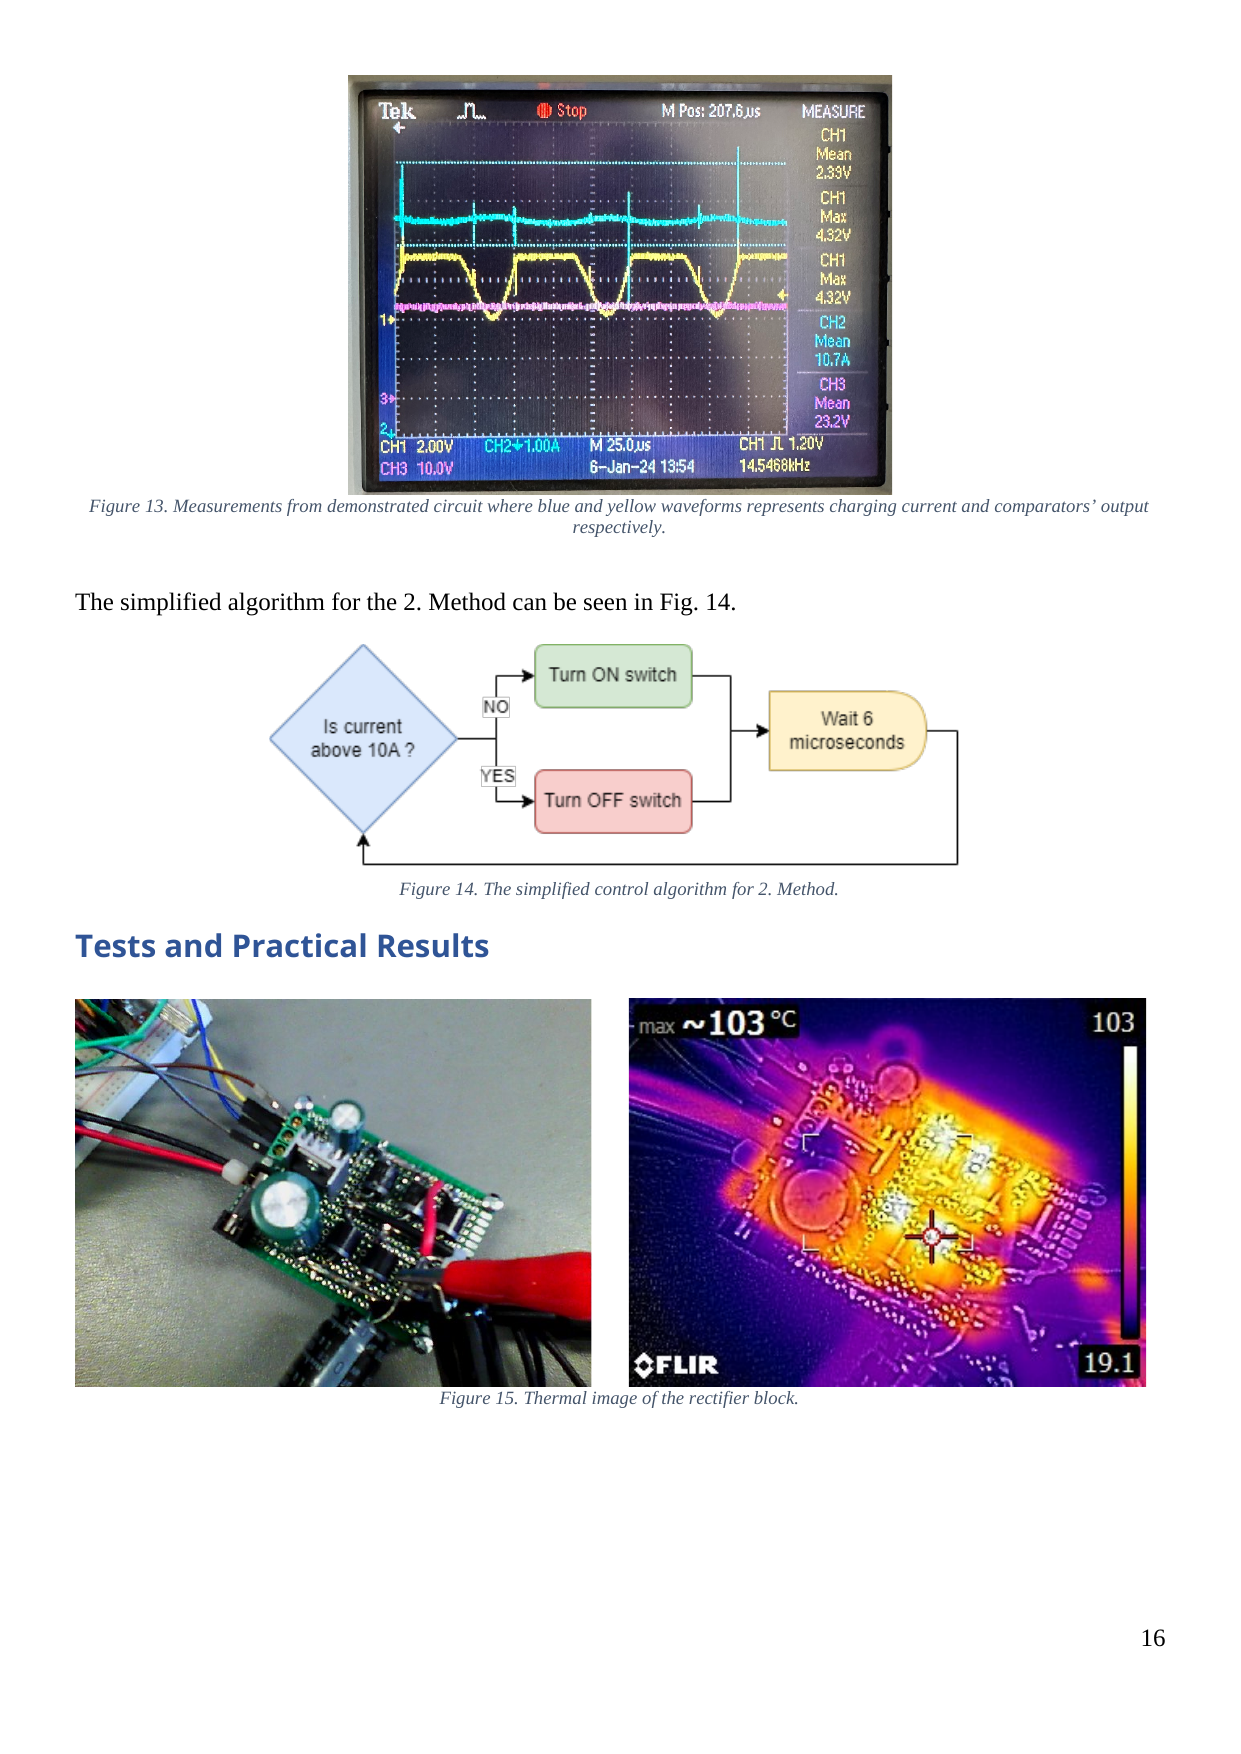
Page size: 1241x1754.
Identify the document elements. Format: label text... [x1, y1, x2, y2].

text Figure 14. The simplified control algorithm for 2. Method. [75, 877, 1165, 899]
text Figure 15. Thermal image of the rectifier block. [75, 1387, 1165, 1408]
text The simplified algorithm for the 2. Method can be seen in Fig. 14. [75, 587, 1165, 616]
picture [75, 999, 592, 1387]
picture [269, 644, 971, 878]
picture [628, 998, 1147, 1387]
subtitle Tests and Practical Results [75, 924, 1165, 967]
text Figure 13. Measurements from demonstrated circuit where blue and yellow waveforms represents charging current and comparators’ output respectively. [75, 494, 1165, 538]
picture [348, 75, 893, 495]
